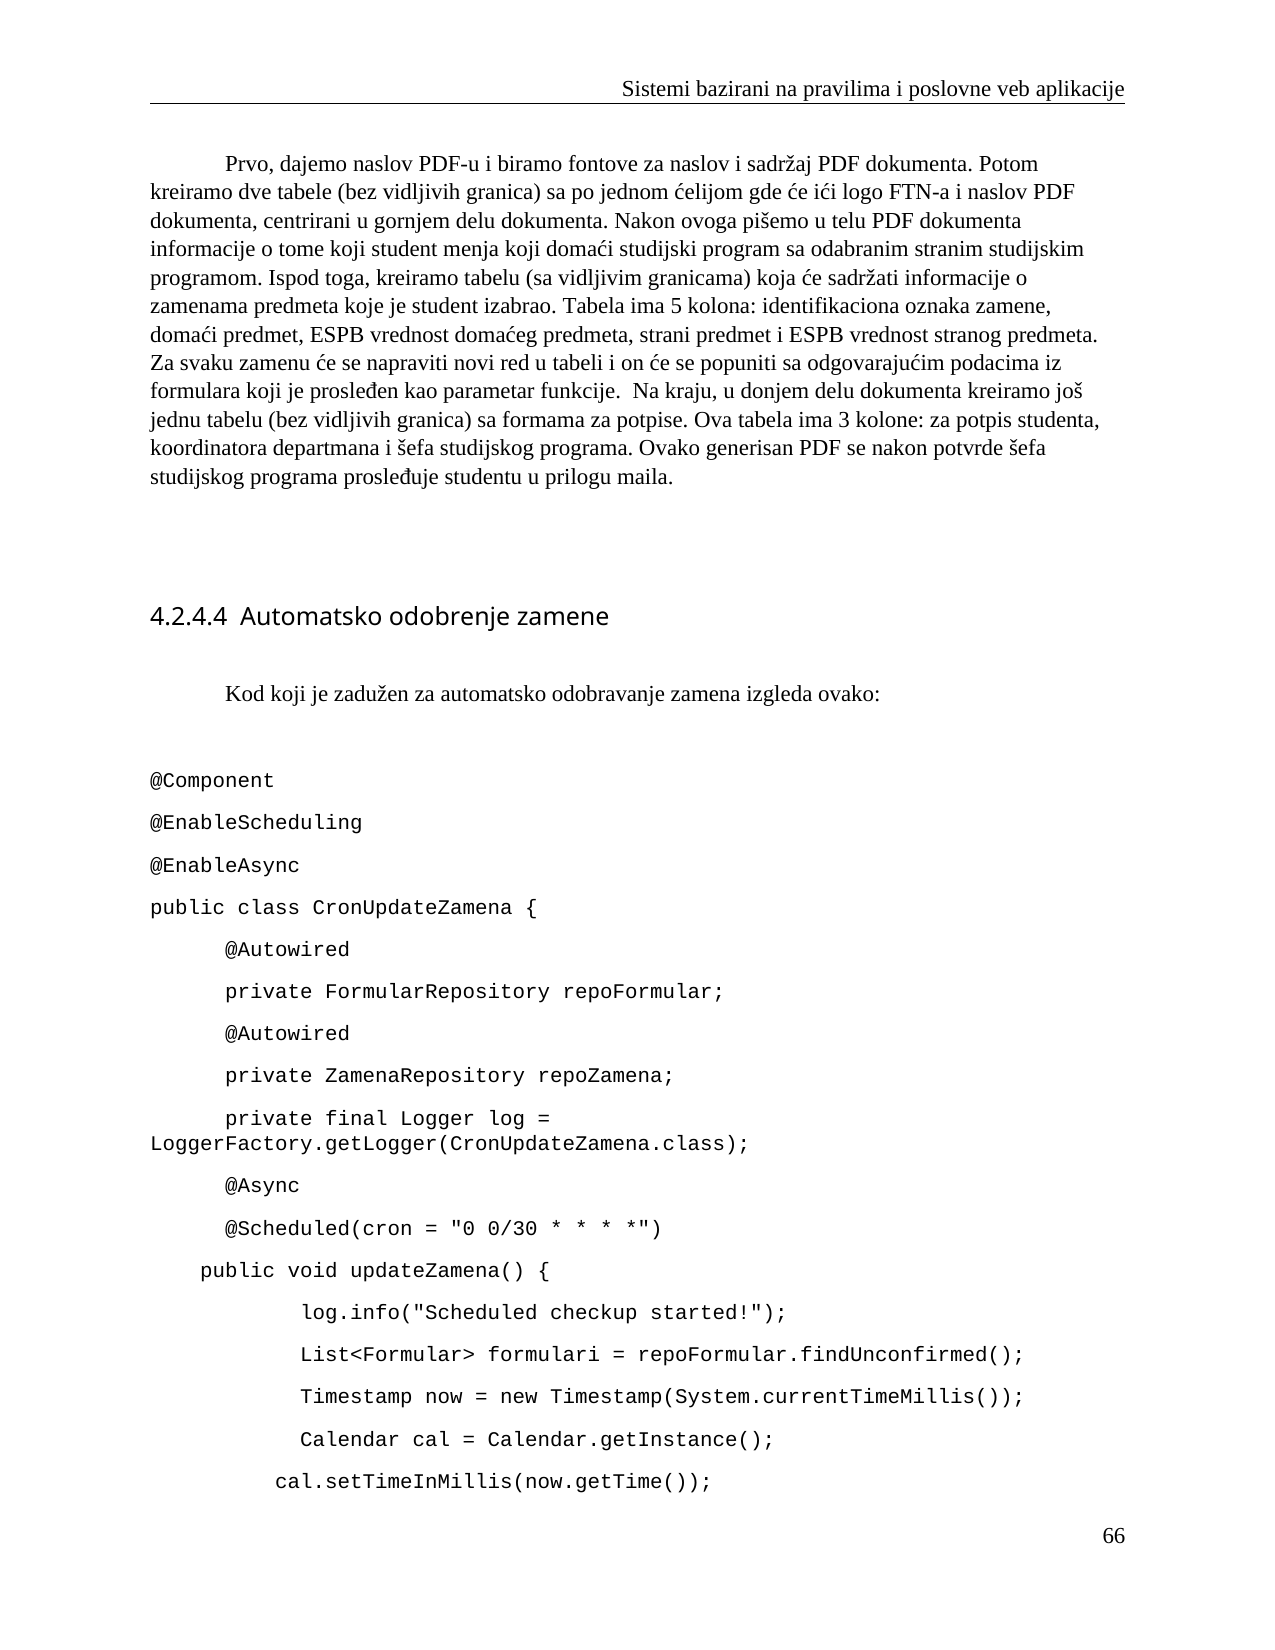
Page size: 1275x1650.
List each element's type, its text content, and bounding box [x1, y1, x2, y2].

text private final Logger log = LoggerFactory.getLogger(CronUpdateZamena.class); [150, 1108, 1125, 1157]
text private ZamenaRepository repoZamena; [150, 1066, 1125, 1089]
text Calendar cal = Calendar.getInstance(); [150, 1428, 1125, 1452]
subtitle Automatsko odobrenje zamene [150, 598, 1125, 632]
text @Autowired [150, 939, 1125, 963]
text List<Formular> formulari = repoFormular.findUnconfirmed(); [150, 1344, 1125, 1368]
text cal.setTimeInMillis(now.getTime()); [150, 1471, 1125, 1494]
text public void updateZamena() { [150, 1260, 1125, 1283]
text @Component [150, 770, 1125, 794]
text @EnableScheduling [150, 812, 1125, 836]
text Kod koji je zadužen za automatsko odobravanje zamena izgleda ovako: [225, 680, 1125, 706]
text Prvo, dajemo naslov PDF-u i biramo fontove za naslov i sadržaj PDF dokumenta. Potom kreiramo dve tabele (bez vidljivih granica) sa po jednom ćelijom gde će ići logo FTN-a i naslov PDF dokumenta, centrirani u gornjem delu dokumenta. Nakon ovoga pišemo u telu PDF dokumenta informacije o tome koji student menja koji domaći studijski program sa odabranim stranim studijskim programom. Ispod toga, kreiramo tabelu (sa vidljivim granicama) koja će sadržati informacije o zamenama predmeta koje je student izabrao. Tabela ima 5 kolona: identifikaciona oznaka zamene, domaći predmet, ESPB vrednost domaćeg predmeta, strani predmet i ESPB vrednost stranog predmeta. Za svaku zamenu će se napraviti novi red u tabeli i on će se popuniti sa odgovarajućim podacima iz formulara koji je prosleđen kao parametar funkcije. Na kraju, u donjem delu dokumenta kreiramo još jednu tabelu (bez vidljivih granica) sa formama za potpise. Ova tabela ima 3 kolone: za potpis studenta, koordinatora departmana i šefa studijskog programa. Ovako generisan PDF se nakon potvrde šefa studijskog programa prosleđuje studentu u prilogu maila. [150, 150, 1125, 489]
text @Scheduled(cron = "0 0/30 * * * *") [150, 1218, 1125, 1241]
text @Async [150, 1175, 1125, 1199]
text @Autowired [150, 1023, 1125, 1047]
text private FormularRepository repoFormular; [150, 981, 1125, 1005]
text @EnableAsync [150, 854, 1125, 878]
text public class CronUpdateZamena { [150, 897, 1125, 920]
text Timestamp now = new Timestamp(System.currentTimeMillis()); [150, 1386, 1125, 1410]
text log.info("Scheduled checkup started!"); [150, 1302, 1125, 1326]
